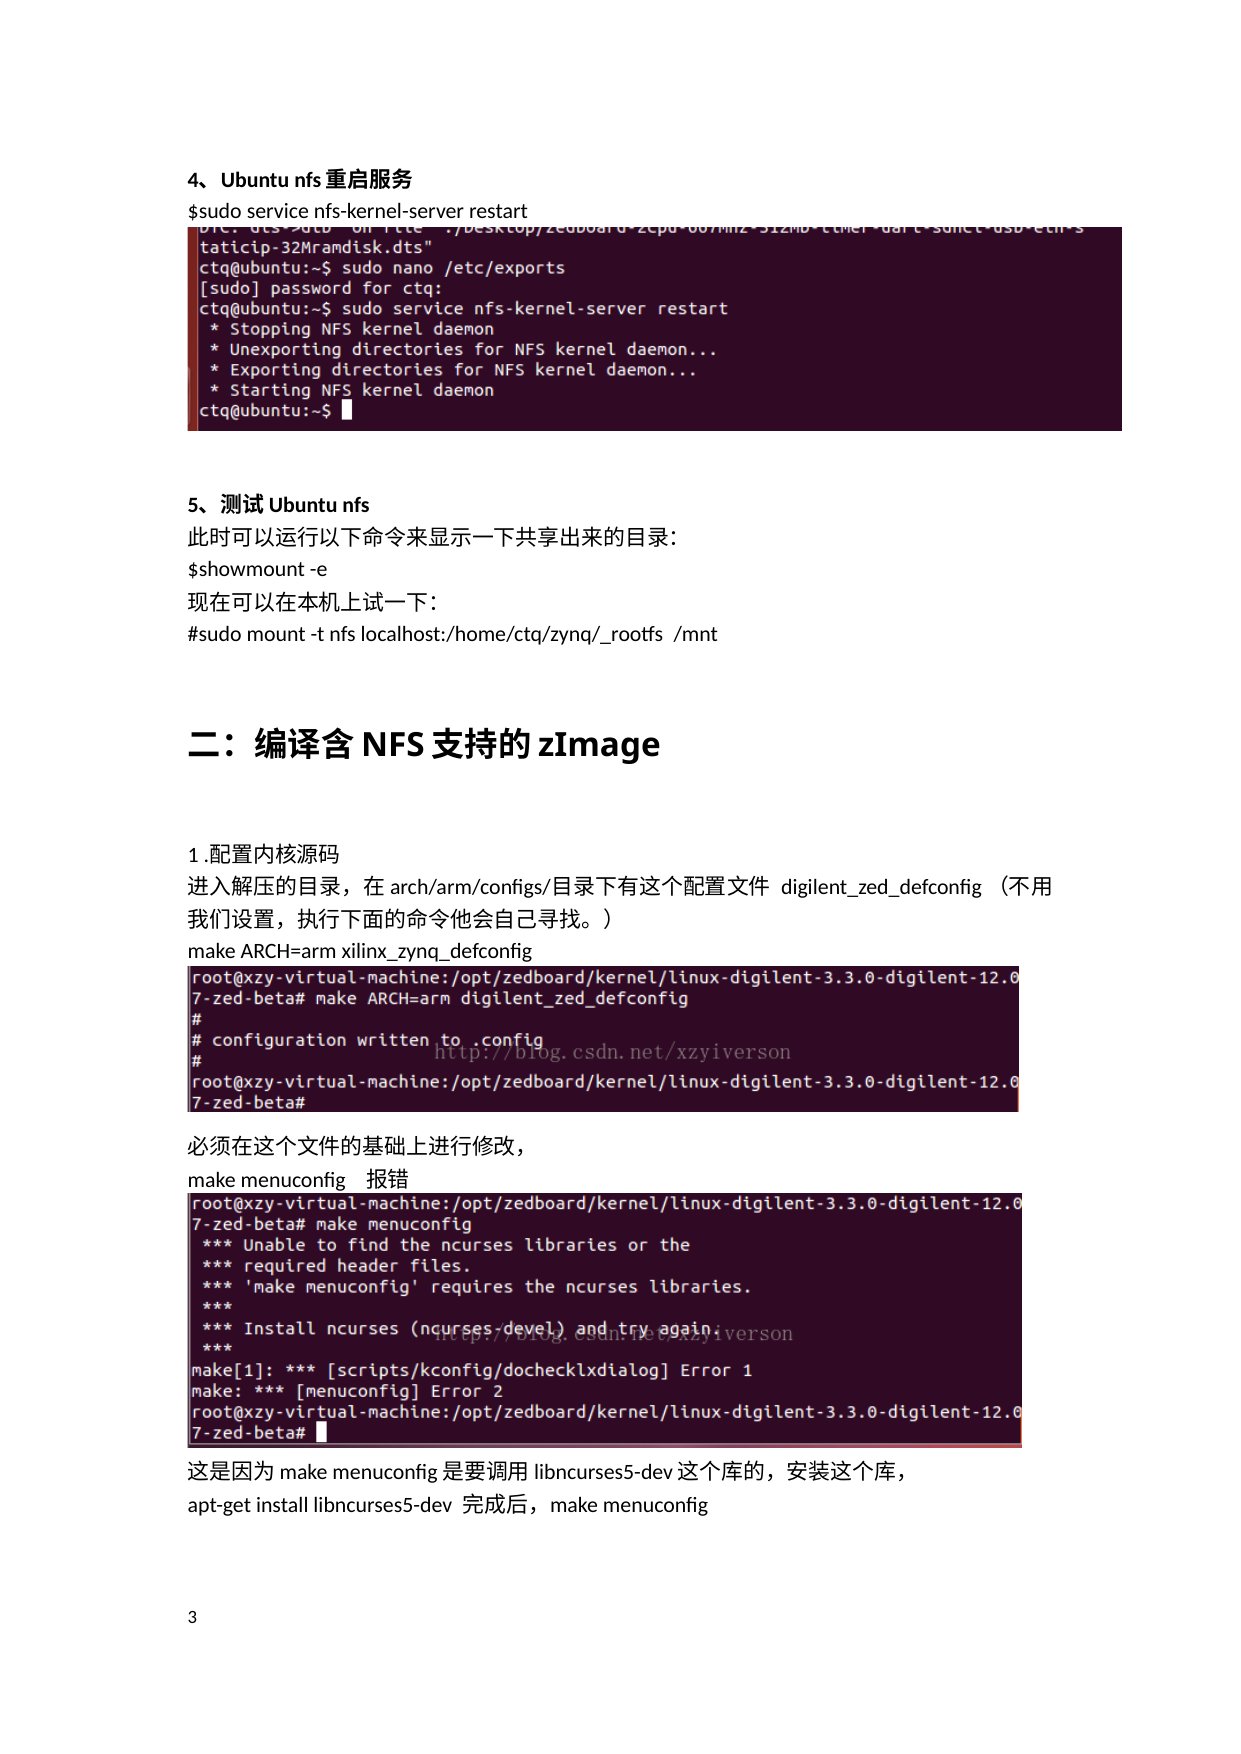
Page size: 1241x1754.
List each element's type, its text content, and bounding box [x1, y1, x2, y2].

text 1 .配置内核源码 [187, 836, 1053, 869]
text 5、测试Ubuntu nfs [187, 487, 1053, 519]
text 进入解压的目录，在arch/arm/configs/目录下有这个配置文件 digilent_zed_defconfig （不用我们设置，执行下面的命令他会自己寻找。） [187, 869, 1053, 934]
picture [187, 966, 1019, 1112]
picture [187, 227, 1122, 431]
text apt-get install libncurses5-dev 完成后，make menuconfig [187, 1486, 1053, 1519]
subtitle 二：编译含NFS支持的zImage [187, 709, 1053, 774]
text $sudo service nfs-kernel-server restart [187, 194, 1053, 227]
text 4、Ubuntu nfs重启服务 [187, 162, 1053, 194]
text make ARCH=arm xilinx_zynq_defconfig [187, 934, 1053, 966]
picture [187, 1193, 1022, 1448]
text 这是因为make menuconfig是要调用libncurses5-dev这个库的，安装这个库， [187, 1454, 1053, 1486]
text 必须在这个文件的基础上进行修改， [187, 1129, 1053, 1161]
text make menuconfig 报错 [187, 1161, 1053, 1194]
text #sudo mount -t nfs localhost:/home/ctq/zynq/_rootfs /mnt [187, 617, 1053, 649]
text 此时可以运行以下命令来显示一下共享出来的目录： [187, 519, 1053, 552]
text $showmount -e [187, 552, 1053, 584]
text 现在可以在本机上试一下： [187, 584, 1053, 617]
